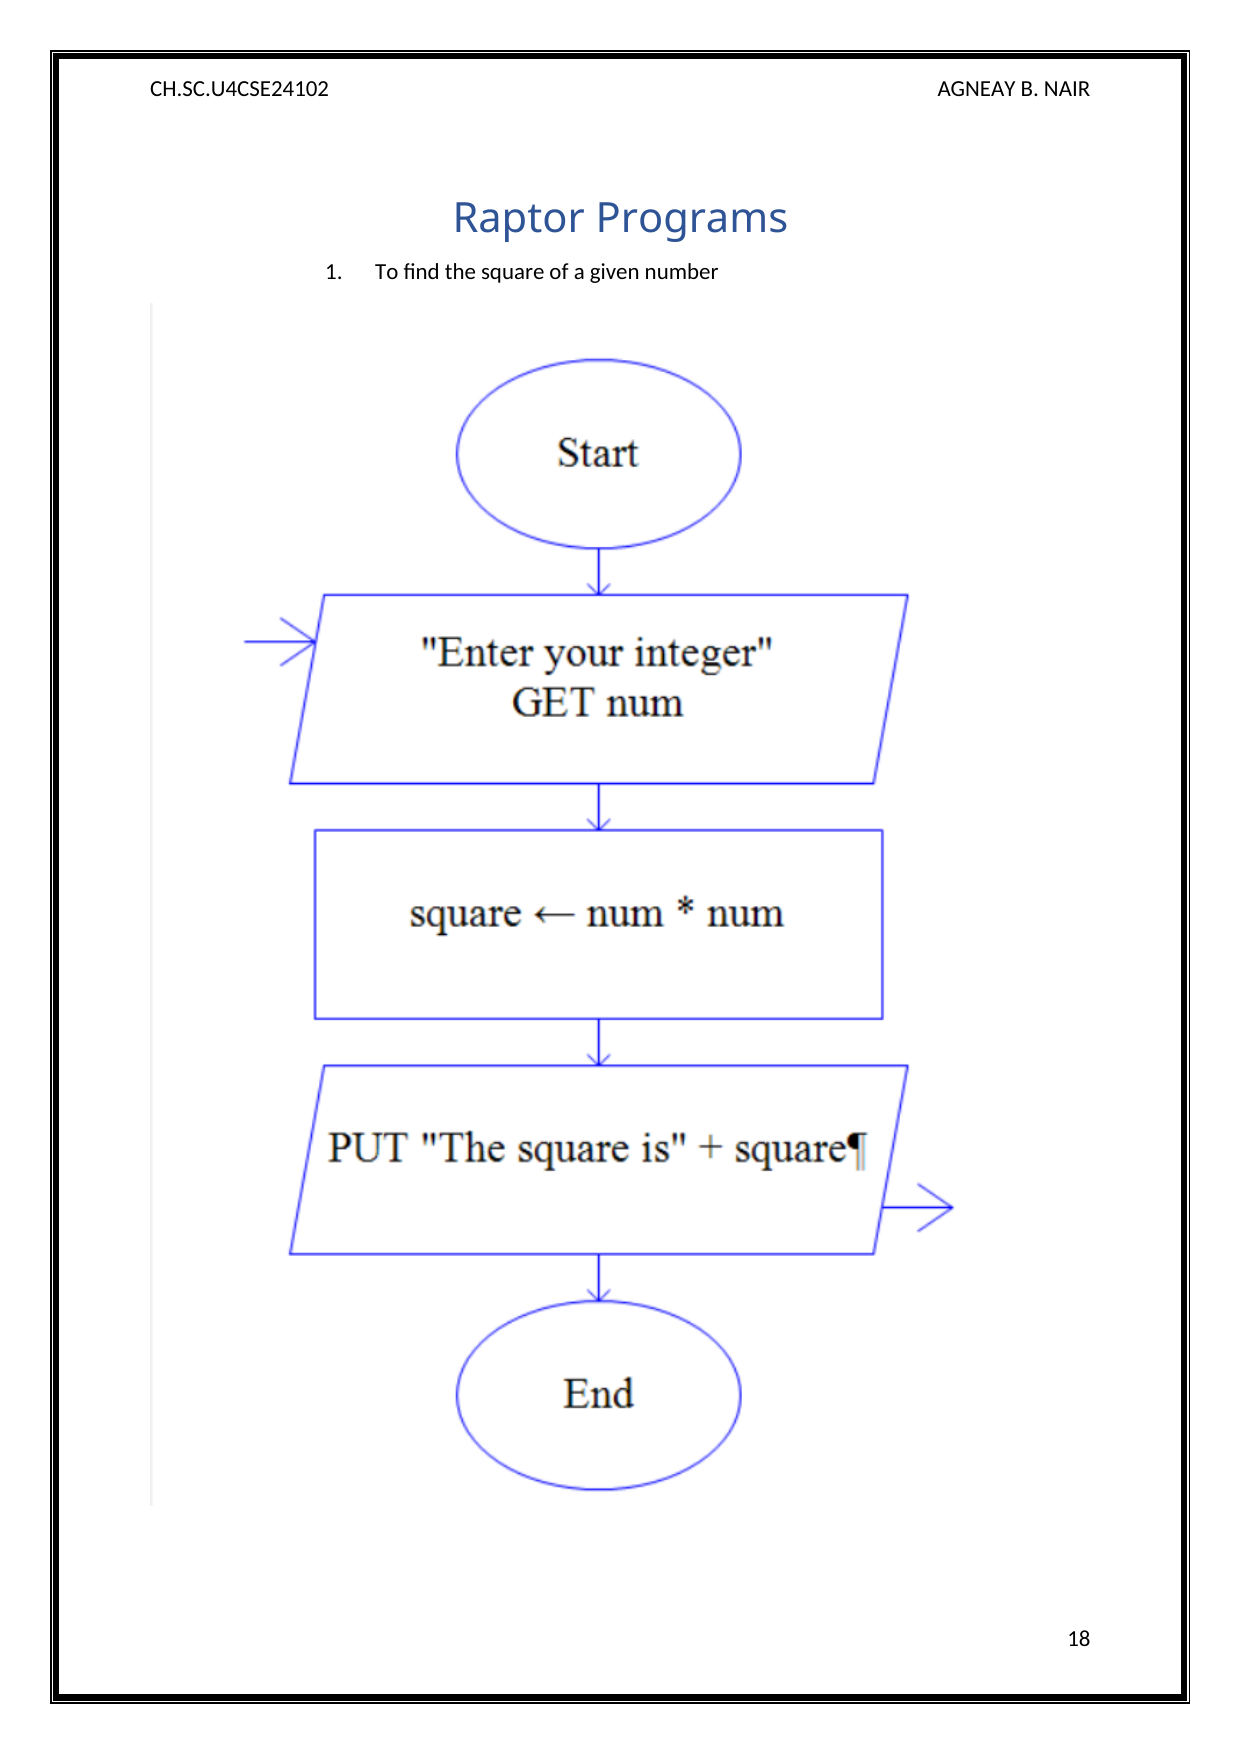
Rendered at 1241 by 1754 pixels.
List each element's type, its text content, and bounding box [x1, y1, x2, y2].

list To find the square of a given number [325, 257, 1090, 285]
picture [150, 303, 1091, 1506]
subtitle Raptor Programs [150, 187, 1090, 244]
